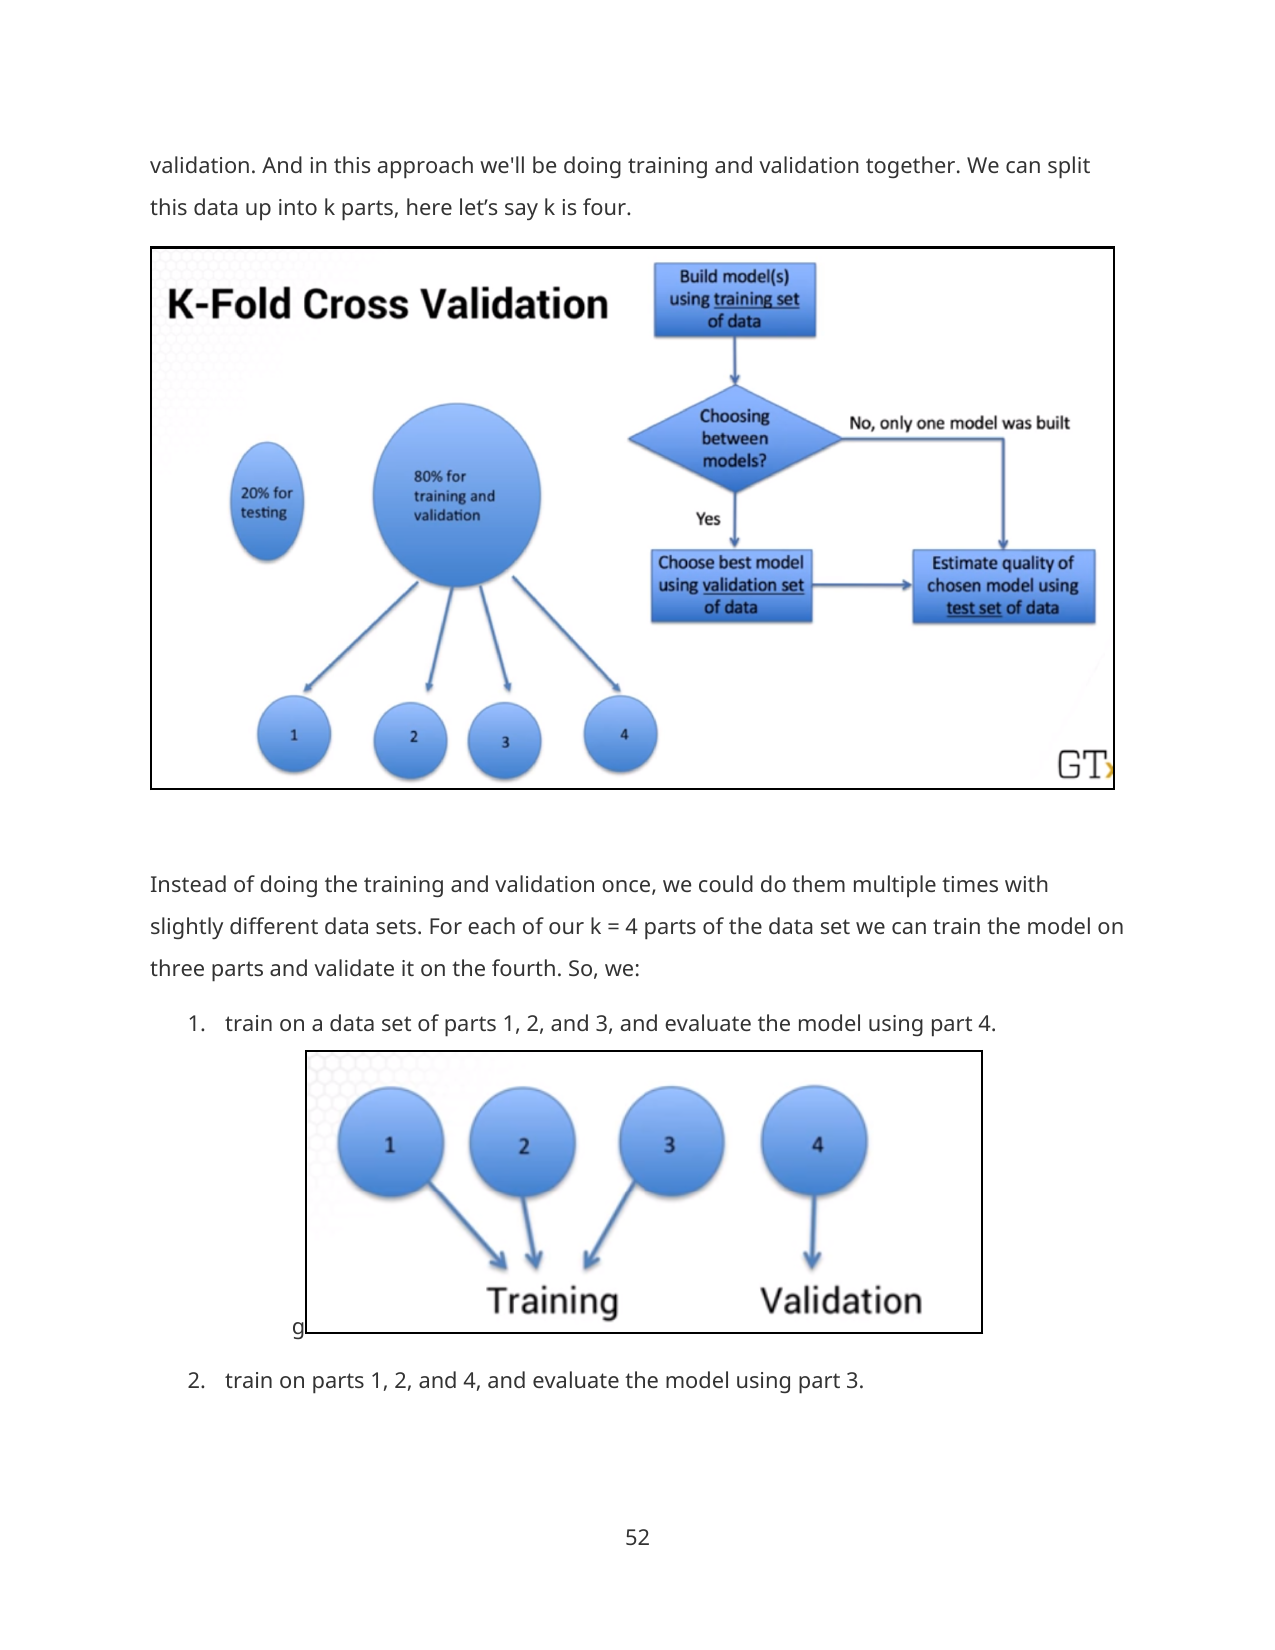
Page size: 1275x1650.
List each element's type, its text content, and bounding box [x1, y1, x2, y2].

list train on a data set of parts 1, 2, and 3, and evaluate the model using part 4. [187, 1008, 1125, 1038]
picture [307, 1052, 981, 1332]
list train on parts 1, 2, and 4, and evaluate the model using part 3. [187, 1365, 1125, 1395]
picture [152, 249, 1113, 788]
text Instead of doing the training and validation once, we could do them multiple times with slightly different data sets. For each of our k = 4 parts of the data set we can train the model on three parts and validate it on the fourth. So, we: [150, 869, 1125, 983]
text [150, 150, 1125, 222]
